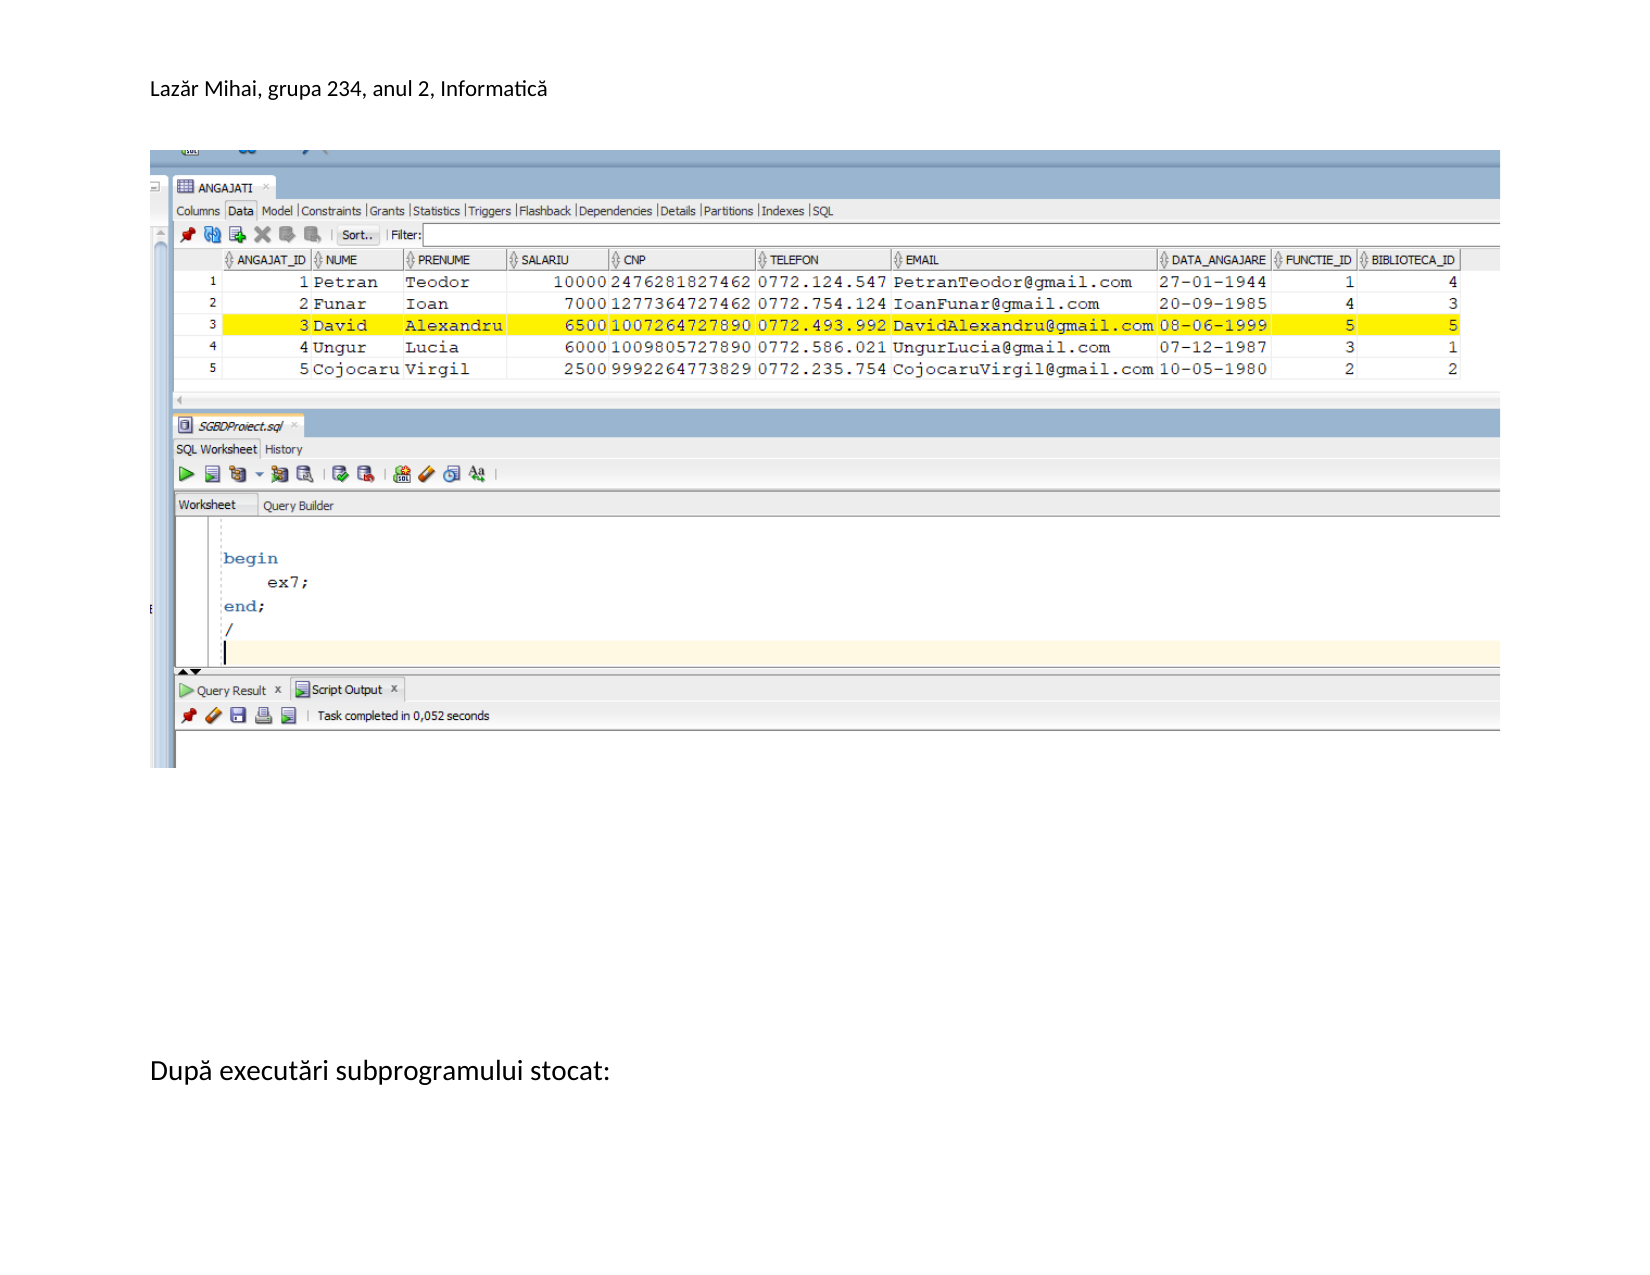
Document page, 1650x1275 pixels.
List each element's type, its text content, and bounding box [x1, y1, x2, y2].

picture [150, 150, 1500, 768]
text După executări subprogramului stocat: [150, 1052, 1500, 1088]
